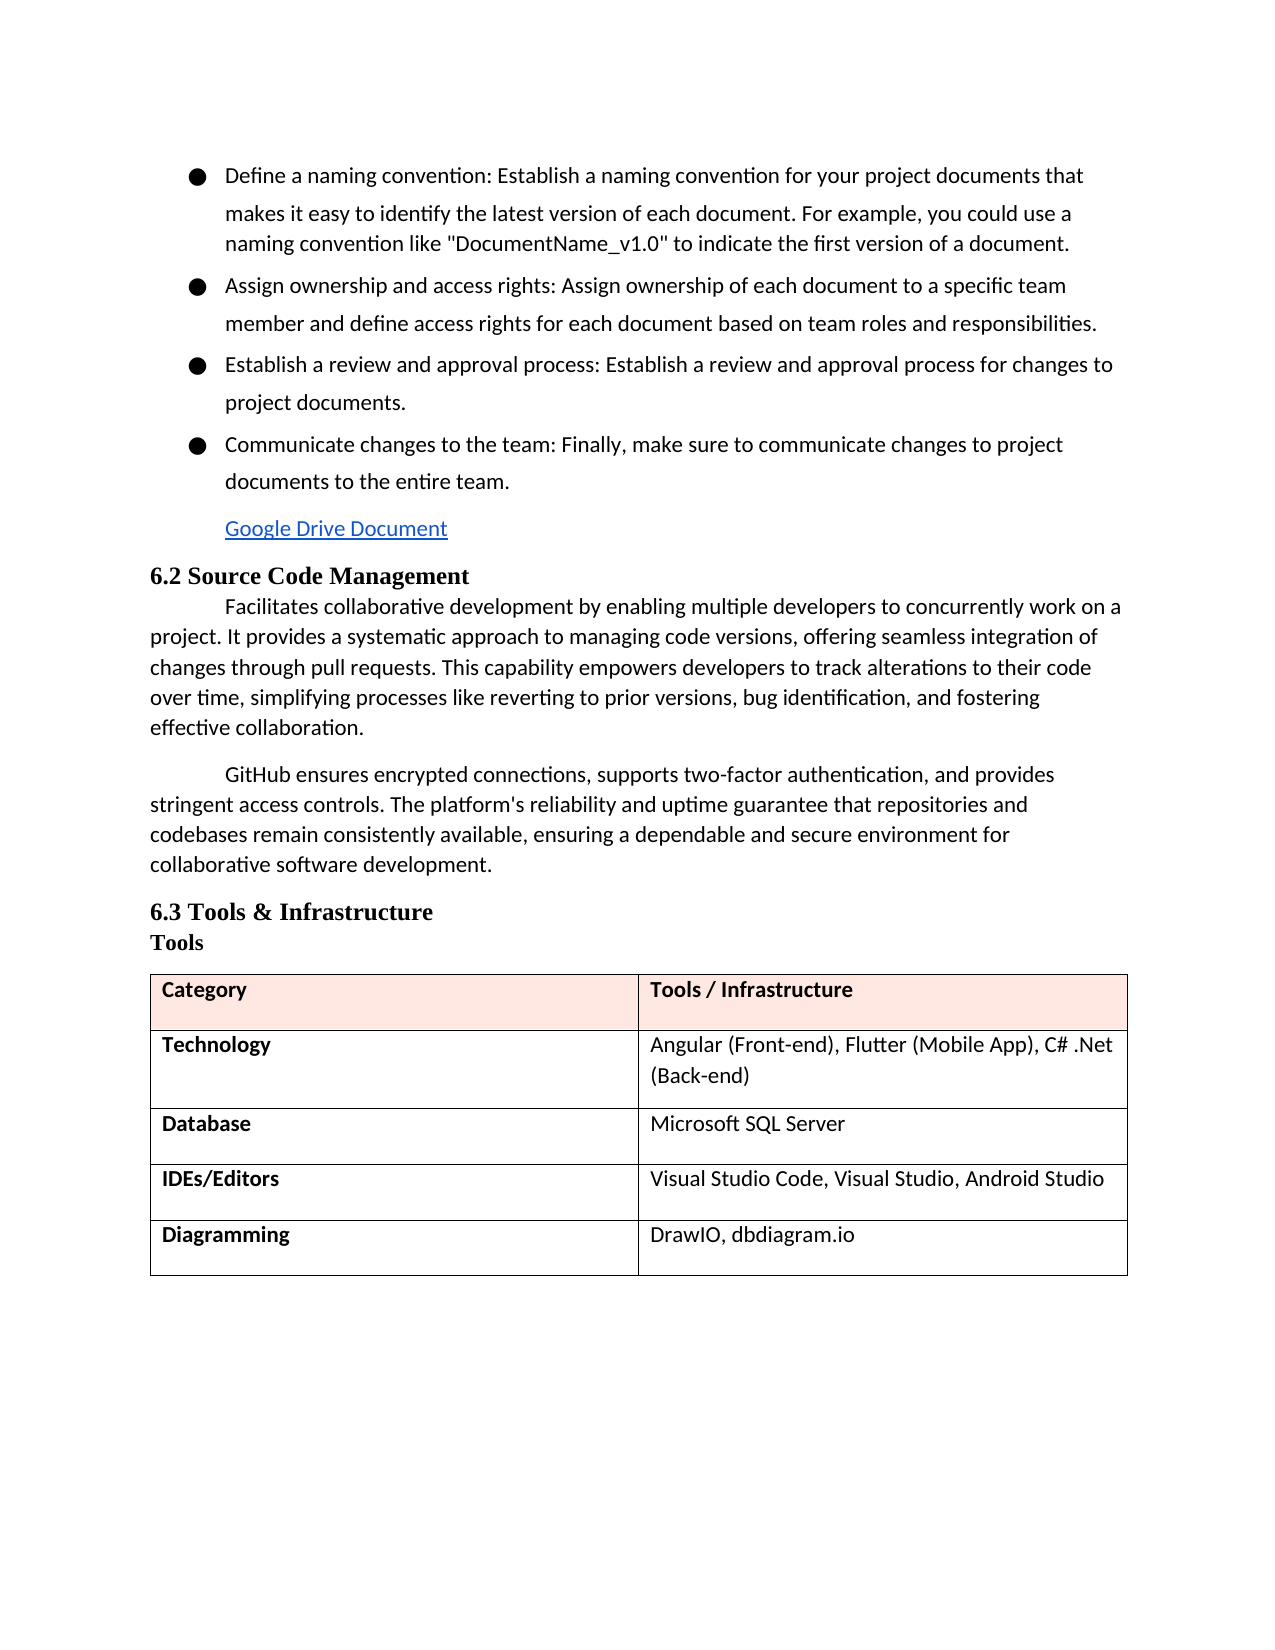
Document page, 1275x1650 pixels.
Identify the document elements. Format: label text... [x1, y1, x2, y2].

text Tools [150, 928, 1125, 955]
table_cell Database [151, 1109, 638, 1163]
table_cell Technology [151, 1031, 638, 1108]
table_cell Microsoft SQL Server [639, 1109, 1127, 1163]
list Establish a review and approval process: Establish a review and approval process for changes to project documents. [187, 339, 1125, 416]
subtitle 6.2 Source Code Management [150, 561, 1125, 590]
list Define a naming convention: Establish a naming convention for your project documents that makes it easy to identify the latest version of each document. For example, you could use a naming convention like "DocumentName_v1.0" to indicate the first version of a document. [187, 150, 1125, 257]
table_cell Angular (Front-end), Flutter (Mobile App), C# .Net (Back-end) [639, 1031, 1127, 1108]
table_cell DrawIO, dbdiagram.io [639, 1221, 1127, 1275]
text Google Drive Document [150, 514, 1125, 542]
table_cell IDEs/Editors [151, 1165, 638, 1219]
table_header Tools / Infrastructure [639, 975, 1127, 1029]
text Facilitates collaborative development by enabling multiple developers to concurrently work on a project. It provides a systematic approach to managing code versions, offering seamless integration of changes through pull requests. This capability empowers developers to track alterations to their code over time, simplifying processes like reverting to prior versions, bug identification, and fostering effective collaboration. [150, 592, 1125, 741]
list Assign ownership and access rights: Assign ownership of each document to a specific team member and define access rights for each document based on team roles and responsibilities. [187, 259, 1125, 337]
text GitHub ensures encrypted connections, supports two-factor authentication, and provides stringent access controls. The platform's reliability and uptime guarantee that repositories and codebases remain consistently available, ensuring a dependable and secure environment for collaborative software development. [150, 760, 1125, 879]
table_cell Visual Studio Code, Visual Studio, Android Studio [639, 1165, 1127, 1219]
table_cell Diagramming [151, 1221, 638, 1275]
subtitle 6.3 Tools & Infrastructure [150, 897, 1125, 926]
table_header Category [151, 975, 638, 1029]
list Communicate changes to the team: Finally, make sure to communicate changes to project documents to the entire team. [187, 418, 1125, 496]
